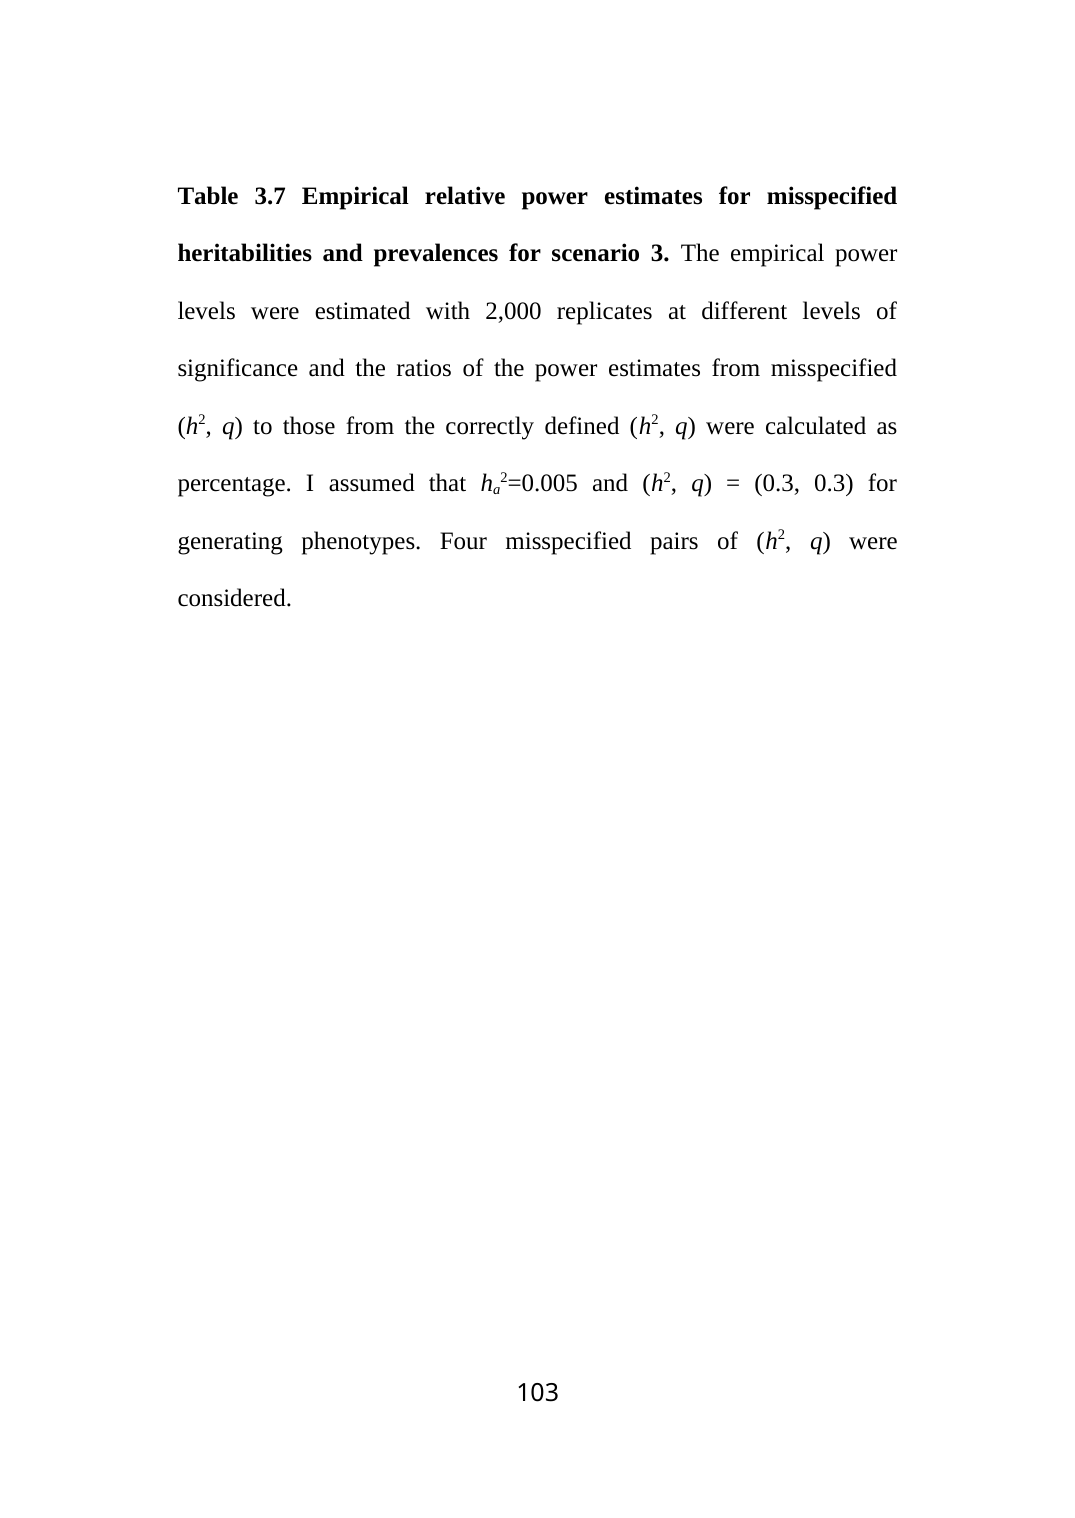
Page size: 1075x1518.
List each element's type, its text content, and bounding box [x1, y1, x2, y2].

subtitle Table 3.7 Empirical relative power estimates for misspecified heritabilities and prevalences for scenario 3. The empirical power levels were estimated with 2,000 replicates at different levels of significance and the ratios of the power estimates from misspecified (h2, q) to those from the correctly defined (h2, q) were calculated as percentage. I assumed that ha2=0.005 and (h2, q) = (0.3, 0.3) for generating phenotypes. Four misspecified pairs of (h2, q) were considered. [177, 181, 898, 612]
